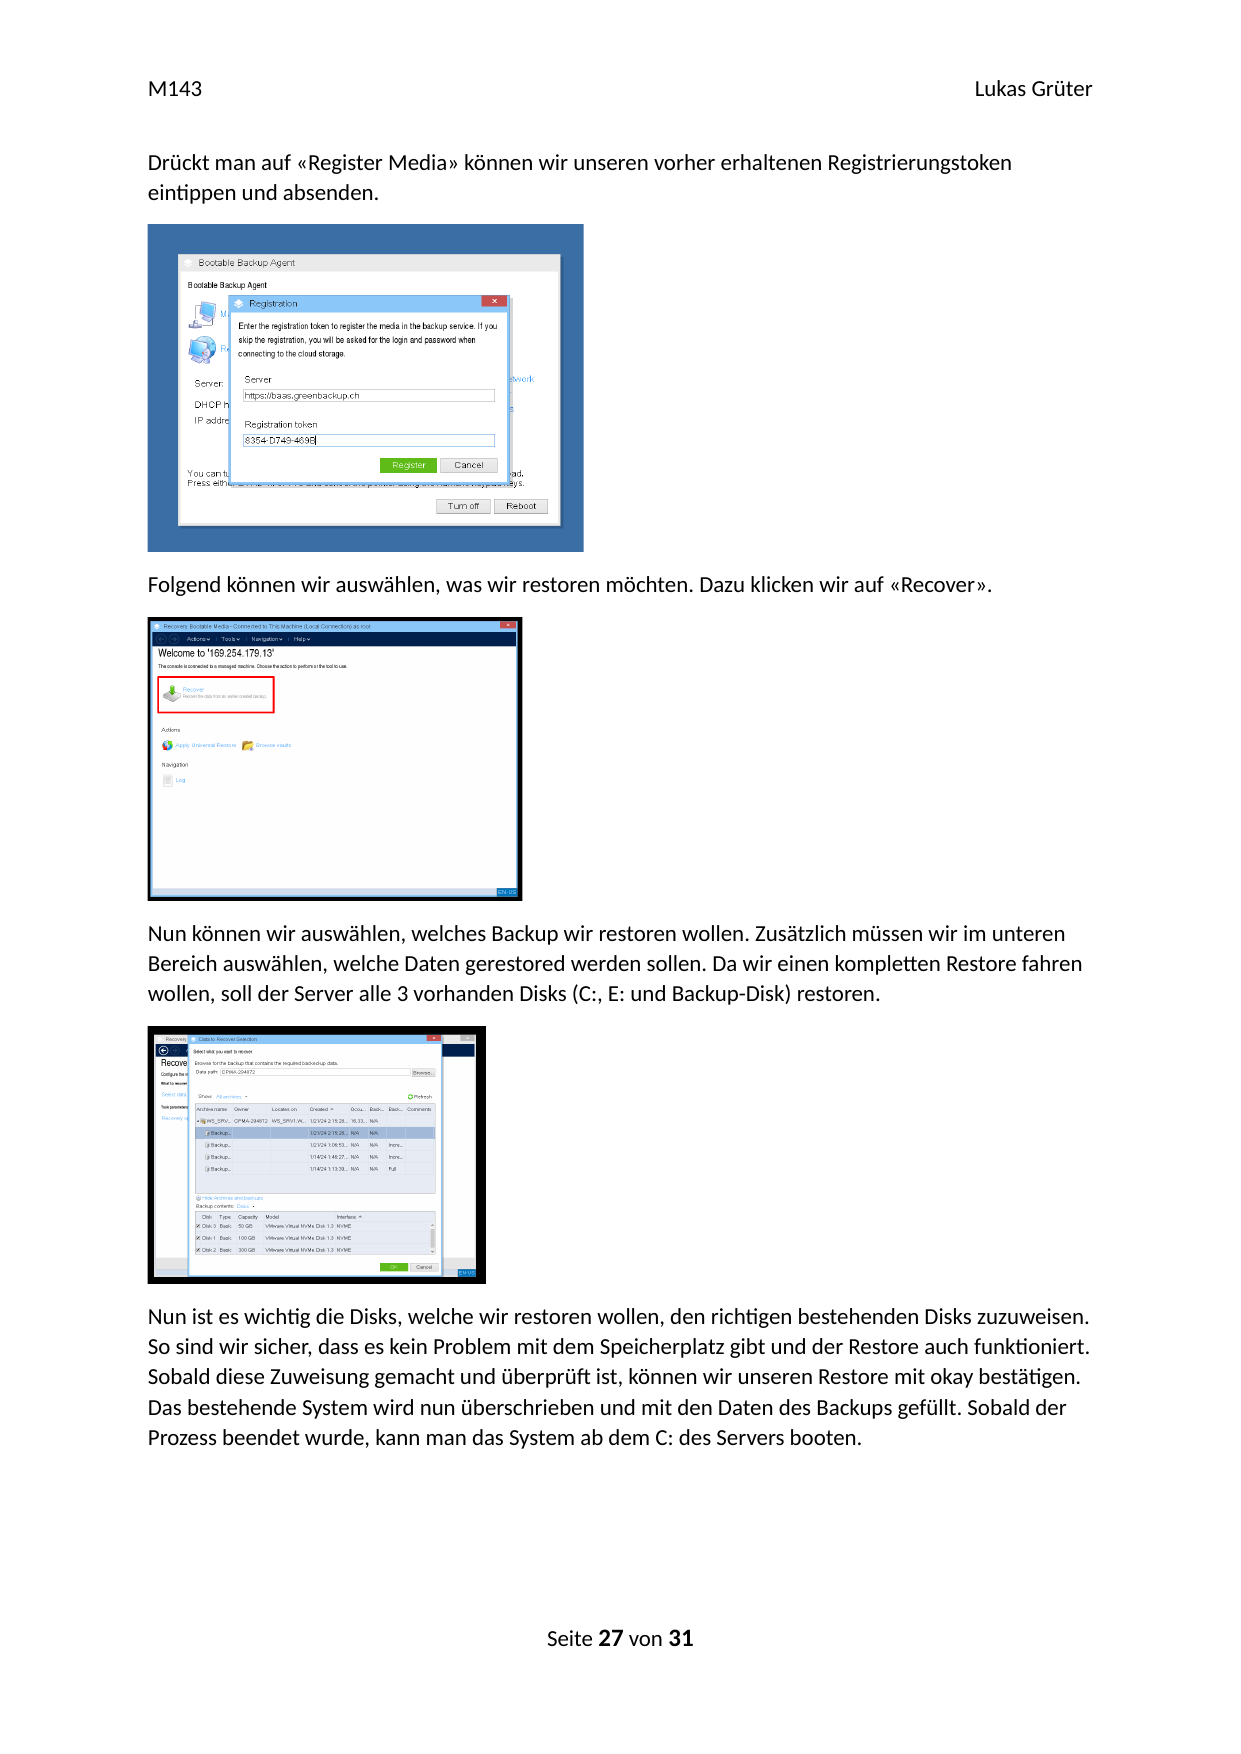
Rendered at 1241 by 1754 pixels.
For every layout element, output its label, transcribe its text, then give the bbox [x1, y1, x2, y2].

picture [147, 224, 584, 552]
text Drückt man auf «Register Media» können wir unseren vorher erhaltenen Registrierungstoken eintippen und absenden. [148, 148, 1093, 206]
picture [147, 1026, 486, 1284]
picture [147, 617, 523, 901]
text Folgend können wir auswählen, was wir restoren möchten. Dazu klicken wir auf «Recover». [148, 571, 1093, 598]
text Nun ist es wichtig die Disks, welche wir restoren wollen, den richtigen bestehenden Disks zuzuweisen. So sind wir sicher, dass es kein Problem mit dem Speicherplatz gibt und der Restore auch funktioniert. Sobald diese Zuweisung gemacht und überprüft ist, können wir unseren Restore mit okay bestätigen. Das bestehende System wird nun überschrieben und mit den Daten des Backups gefüllt. Sobald der Prozess beendet wurde, kann man das System ab dem C: des Servers booten. [148, 1302, 1093, 1451]
text Nun können wir auswählen, welches Backup wir restoren wollen. Zusätzlich müssen wir im unteren Bereich auswählen, welche Daten gerestored werden sollen. Da wir einen kompletten Restore fahren wollen, soll der Server alle 3 vorhanden Disks (C:, E: und Backup-Disk) restoren. [148, 919, 1093, 1008]
